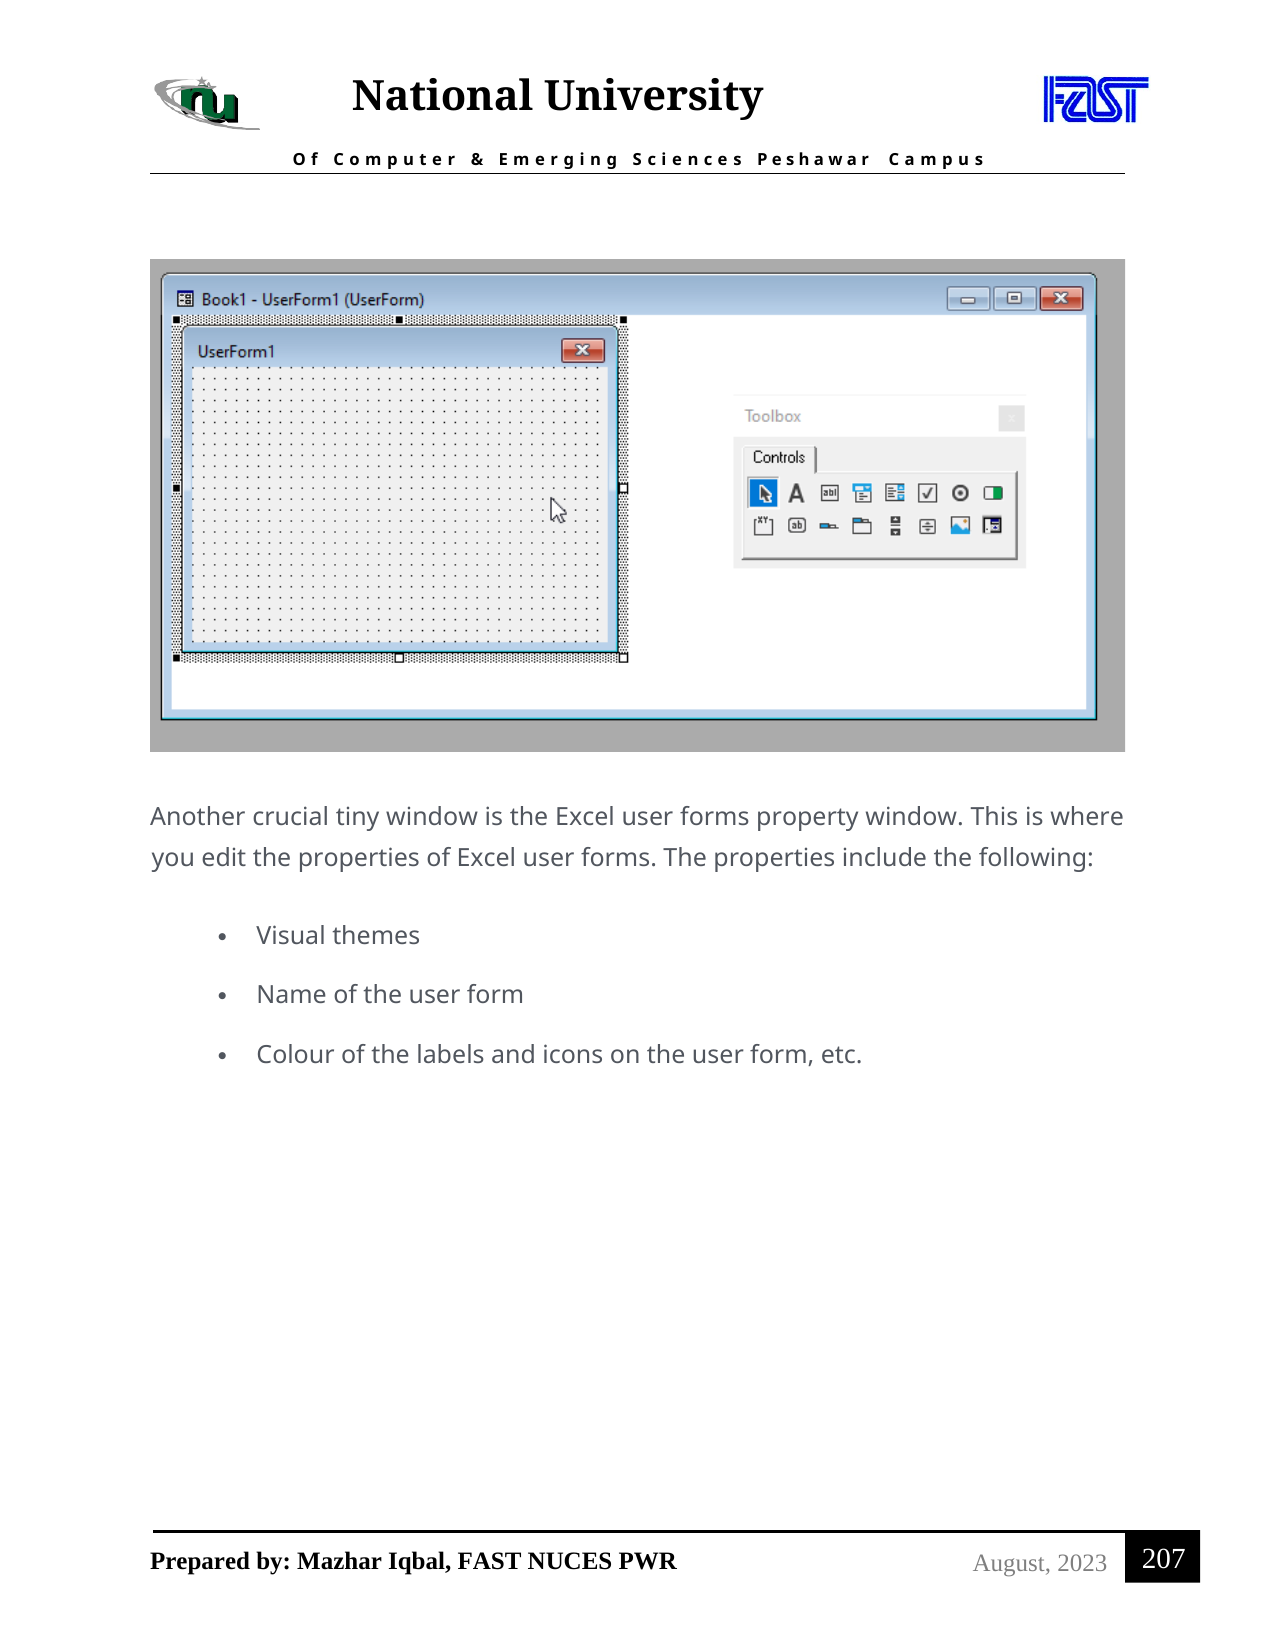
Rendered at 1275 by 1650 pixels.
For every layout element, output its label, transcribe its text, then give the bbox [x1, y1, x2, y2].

list Name of the user form [219, 974, 1125, 1011]
picture [1036, 75, 1152, 124]
picture [153, 68, 260, 130]
list Colour of the labels and icons on the user form, etc. [219, 1033, 1125, 1071]
list Visual themes [219, 914, 1125, 952]
picture [150, 259, 1125, 752]
text Another crucial tiny window is the Excel user forms property window. This is where you edit the properties of Excel user forms. The properties include the following: [150, 792, 1125, 874]
